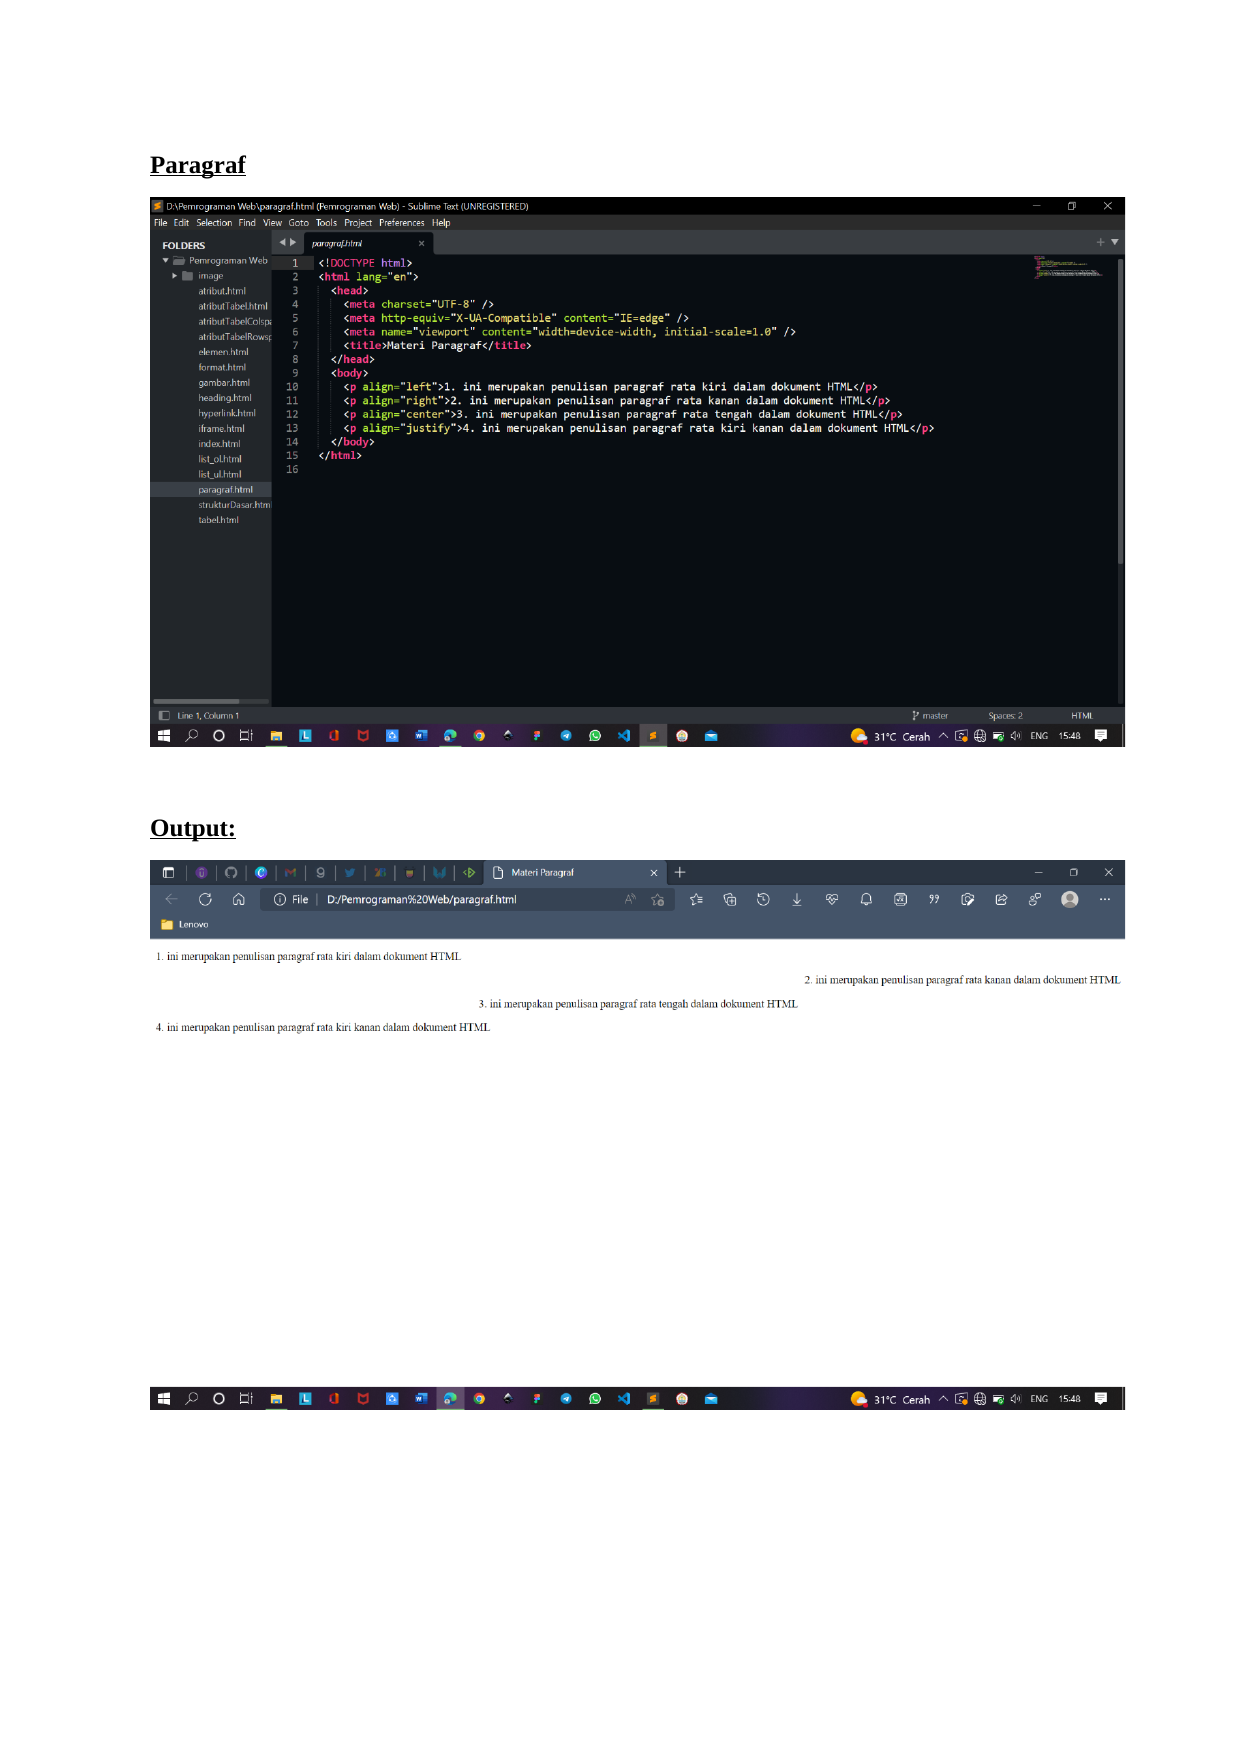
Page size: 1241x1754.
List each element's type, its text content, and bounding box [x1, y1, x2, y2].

text Paragraf [150, 150, 1090, 179]
picture [150, 860, 1125, 1410]
picture [150, 197, 1125, 747]
text Output: [150, 813, 1090, 842]
